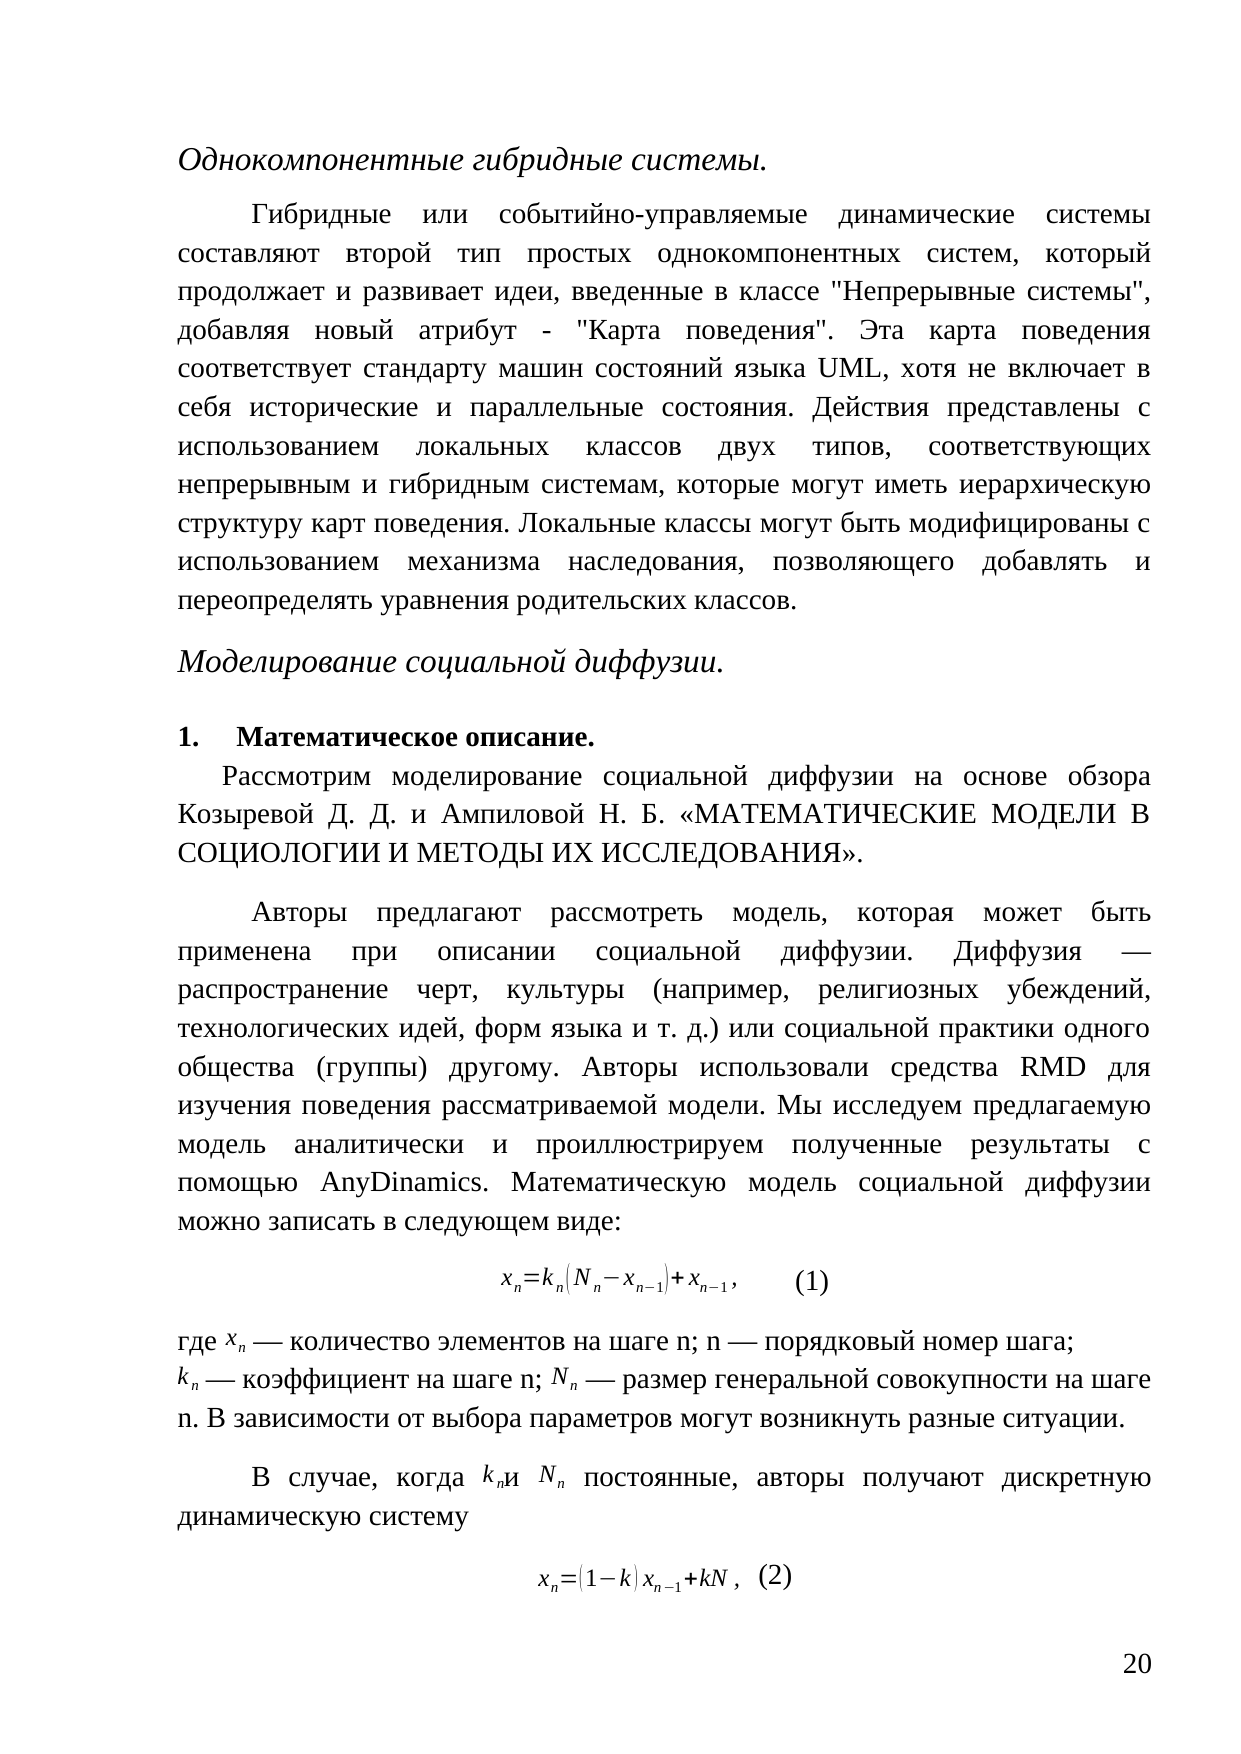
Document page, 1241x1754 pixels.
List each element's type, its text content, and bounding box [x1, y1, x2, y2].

text Рассмотрим моделирование социальной диффузии на основе обзора Козыревой Д. Д. и Ампиловой Н. Б. «МАТЕМАТИЧЕСКИЕ МОДЕЛИ В СОЦИОЛОГИИ И МЕТОДЫ ИХ ИССЛЕДОВАНИЯ». [177, 758, 1152, 869]
text где — количество элементов на шаге n; n — порядковый номер шага; — коэффициент на шаге n; — размер генеральной совокупности на шаге n. В зависимости от выбора параметров могут возникнуть разные ситуации. [177, 1323, 1152, 1433]
text Гибридные или событийно-управляемые динамические системы составляют второй тип простых однокомпонентных систем, который продолжает и развивает идеи, введенные в классе "Непрерывные системы", добавляя новый атрибут - "Карта поведения". Эта карта поведения соответствует стандарту машин состояний языка UML, хотя не включает в себя исторические и параллельные состояния. Действия представлены с использованием локальных классов двух типов, соответствующих непрерывным и гибридным системам, которые могут иметь иерархическую структуру карт поведения. Локальные классы могут быть модифицированы с использованием механизма наследования, позволяющего добавлять и переопределять уравнения родительских классов. [177, 196, 1152, 615]
text В случае, когда и постоянные, авторы получают дискретную динамическую систему [177, 1459, 1152, 1531]
text (1) [177, 1262, 1152, 1297]
text Авторы предлагают рассмотреть модель, которая может быть применена при описании социальной диффузии. Диффузия — распространение черт, культуры (например, религиозных убеждений, технологических идей, форм языка и т. д.) или социальной практики одного общества (группы) другому. Авторы использовали средства RMD для изучения поведения рассматриваемой модели. Мы исследуем предлагаемую модель аналитически и проиллюстрируем полученные результаты с помощью AnyDinamics. Математическую модель социальной диффузии можно записать в следующем виде: [177, 894, 1152, 1236]
subtitle Моделирование социальной диффузии. [177, 641, 1152, 679]
text (2) [177, 1557, 1152, 1601]
subtitle Однокомпонентные гибридные системы. [177, 139, 1152, 177]
subtitle Математическое описание. [177, 719, 1152, 753]
